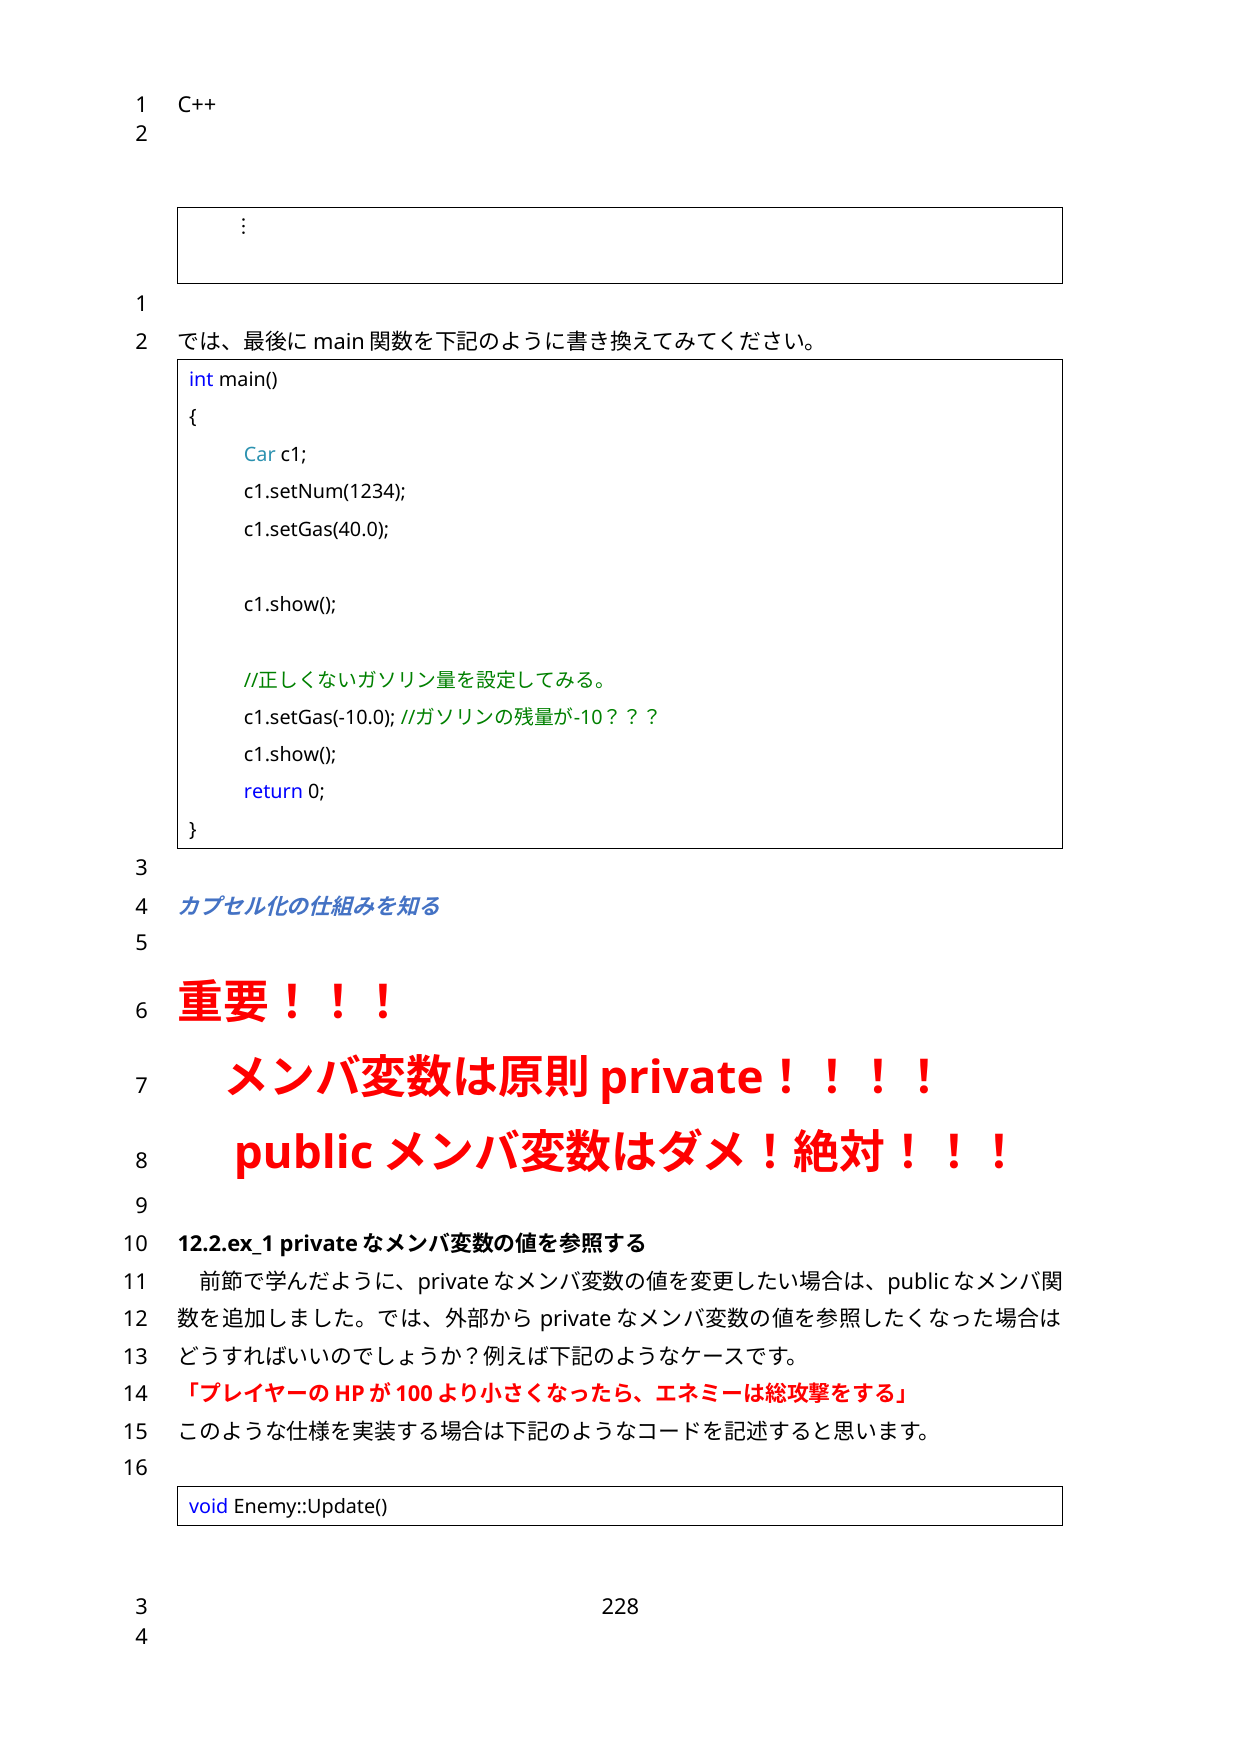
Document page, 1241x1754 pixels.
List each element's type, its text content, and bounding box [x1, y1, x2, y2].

subtitle 12.2.ex_1 privateなメンバ変数の値を参照する [177, 1223, 1063, 1261]
table_header int main() { Car c1; c1.setNum(1234); c1.setGas(40.0); c1.show(); //正しくないガソリン量を設定してみる。 c1.setGas(-10.0); //ガソリンの残量が-10？？？ c1.show(); return 0; } [178, 360, 1062, 847]
text 重要！！！ [177, 961, 1063, 1036]
text このような仕様を実装する場合は下記のようなコードを記述すると思います。 [177, 1411, 1063, 1448]
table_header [178, 1487, 1062, 1524]
text 前節で学んだように、privateなメンバ変数の値を変更したい場合は、publicなメンバ関数を追加しました。では、外部からprivateなメンバ変数の値を参照したくなった場合はどうすればいいのでしょうか？例えば下記のようなケースです。 [177, 1261, 1063, 1373]
text カプセル化の仕組みを知る [177, 886, 1063, 923]
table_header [178, 208, 1062, 283]
text メンバ変数は原則private！！！！ [177, 1036, 1063, 1111]
text 「プレイヤーのHPが100より小さくなったら、エネミーは総攻撃をする」 [177, 1373, 1063, 1411]
text publicメンバ変数はダメ！絶対！！！ [177, 1111, 1063, 1186]
text では、最後にmain関数を下記のように書き換えてみてください。 [177, 321, 1063, 359]
